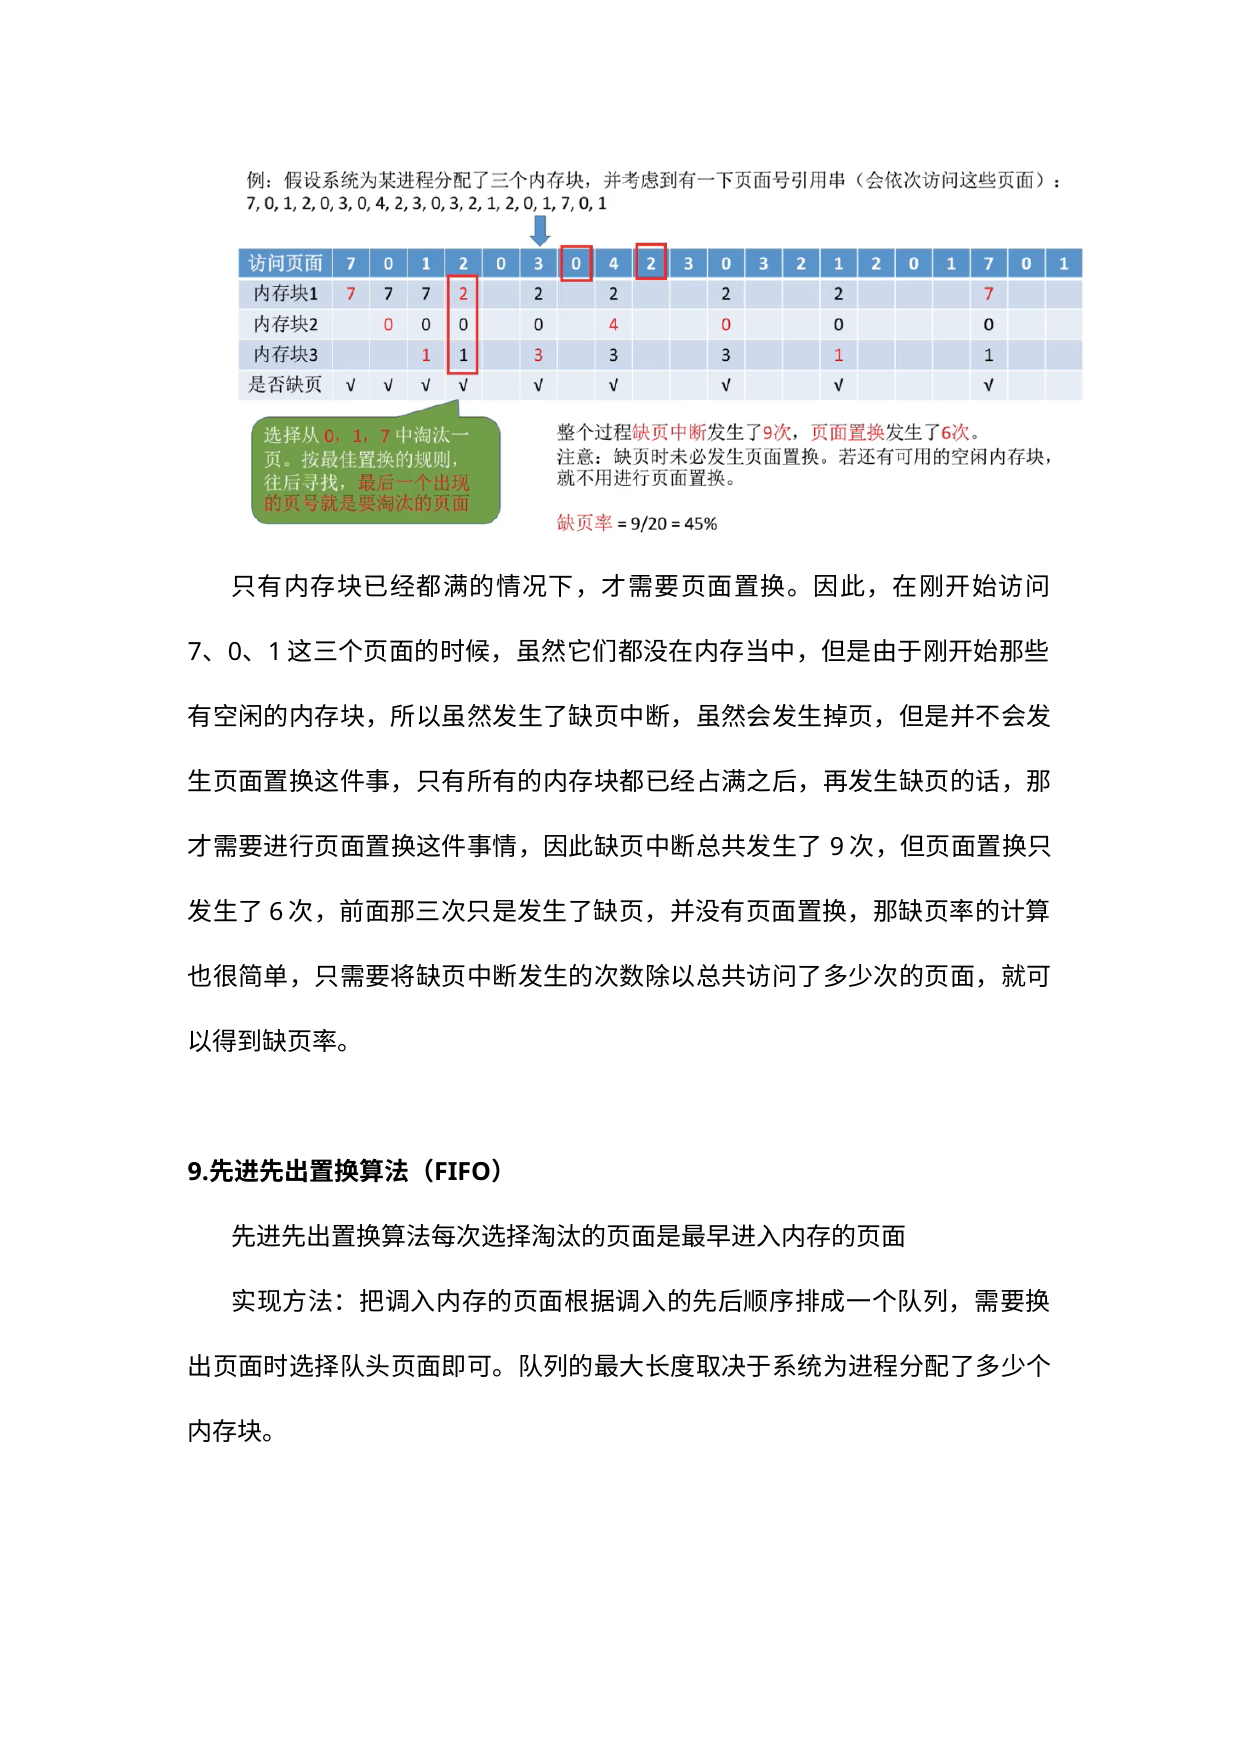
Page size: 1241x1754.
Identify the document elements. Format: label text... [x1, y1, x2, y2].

picture [231, 162, 1096, 551]
list 先进先出置换算法每次选择淘汰的页面是最早进入内存的页面 [187, 1202, 1053, 1267]
list 9.先进先出置换算法（FIFO） [187, 1137, 1053, 1202]
list 实现方法：把调入内存的页面根据调入的先后顺序排成一个队列，需要换出页面时选择队头页面即可。队列的最大长度取决于系统为进程分配了多少个内存块。 [187, 1267, 1053, 1462]
list 只有内存块已经都满的情况下，才需要页面置换。因此，在刚开始访问7、0、1这三个页面的时候，虽然它们都没在内存当中，但是由于刚开始那些有空闲的内存块，所以虽然发生了缺页中断，虽然会发生掉页，但是并不会发生页面置换这件事，只有所有的内存块都已经占满之后，再发生缺页的话，那才需要进行页面置换这件事情，因此缺页中断总共发生了9次，但页面置换只发生了6次，前面那三次只是发生了缺页，并没有页面置换，那缺页率的计算也很简单，只需要将缺页中断发生的次数除以总共访问了多少次的页面，就可以得到缺页率。 [187, 552, 1053, 1072]
